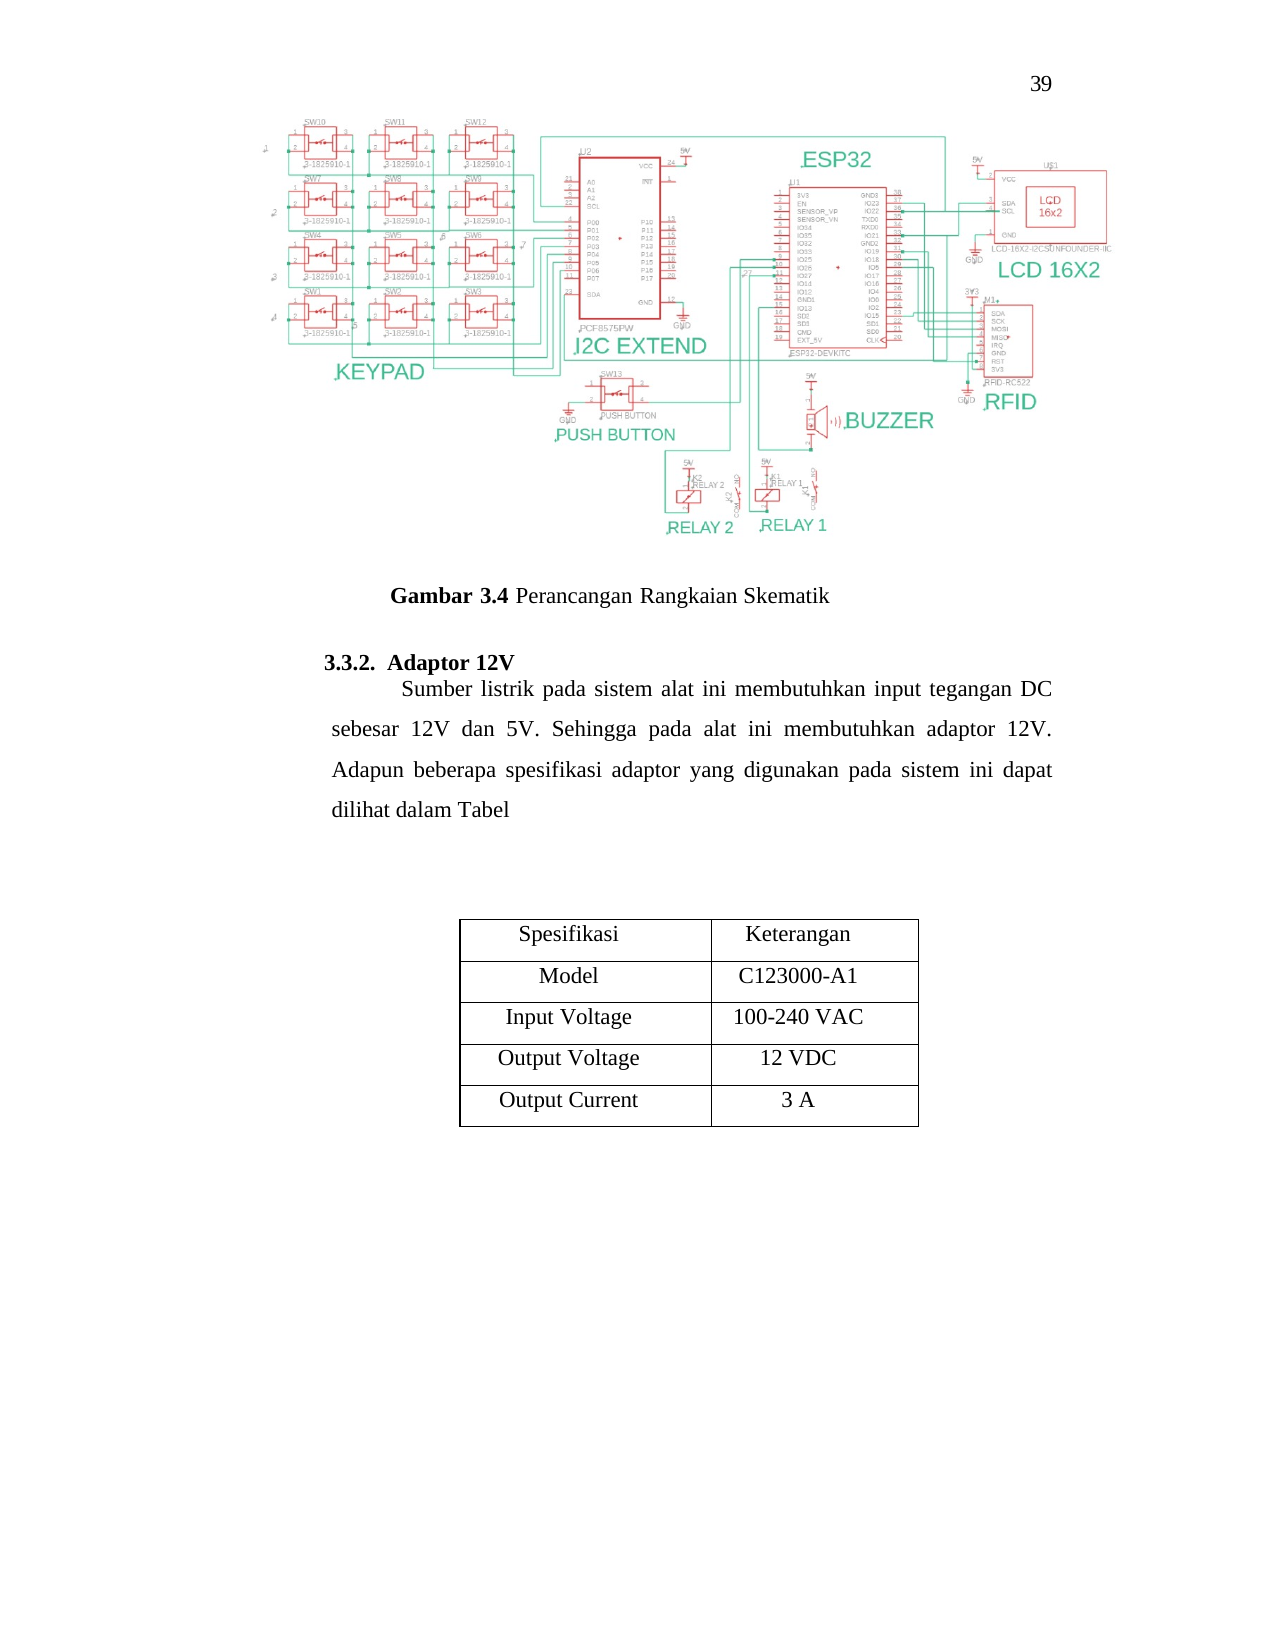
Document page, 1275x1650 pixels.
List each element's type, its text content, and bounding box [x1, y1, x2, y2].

table_cell C123000-A1 [712, 962, 918, 1002]
table_header Spesifikasi [461, 920, 711, 961]
table_cell 100-240 VAC [712, 1003, 918, 1043]
table_cell 3 A [712, 1086, 918, 1126]
table_cell 12 VDC [712, 1045, 918, 1085]
table_cell Output Current [461, 1086, 711, 1126]
table_header Keterangan [712, 920, 918, 961]
picture [236, 97, 1137, 553]
table_cell Input Voltage [461, 1003, 711, 1043]
text Sumber listrik pada sistem alat ini membutuhkan input tegangan DC sebesar 12V dan 5V. Sehingga pada alat ini membutuhkan adaptor 12V. Adapun beberapa spesifikasi adaptor yang digunakan pada sistem ini dapat dilihat dalam Tabel [331, 675, 1054, 822]
text Gambar 3.4 Perancangan Rangkaian Skematik [390, 582, 1087, 608]
table_cell Output Voltage [461, 1045, 711, 1085]
list Adaptor 12V [324, 649, 1087, 675]
table_cell Model [461, 962, 711, 1002]
